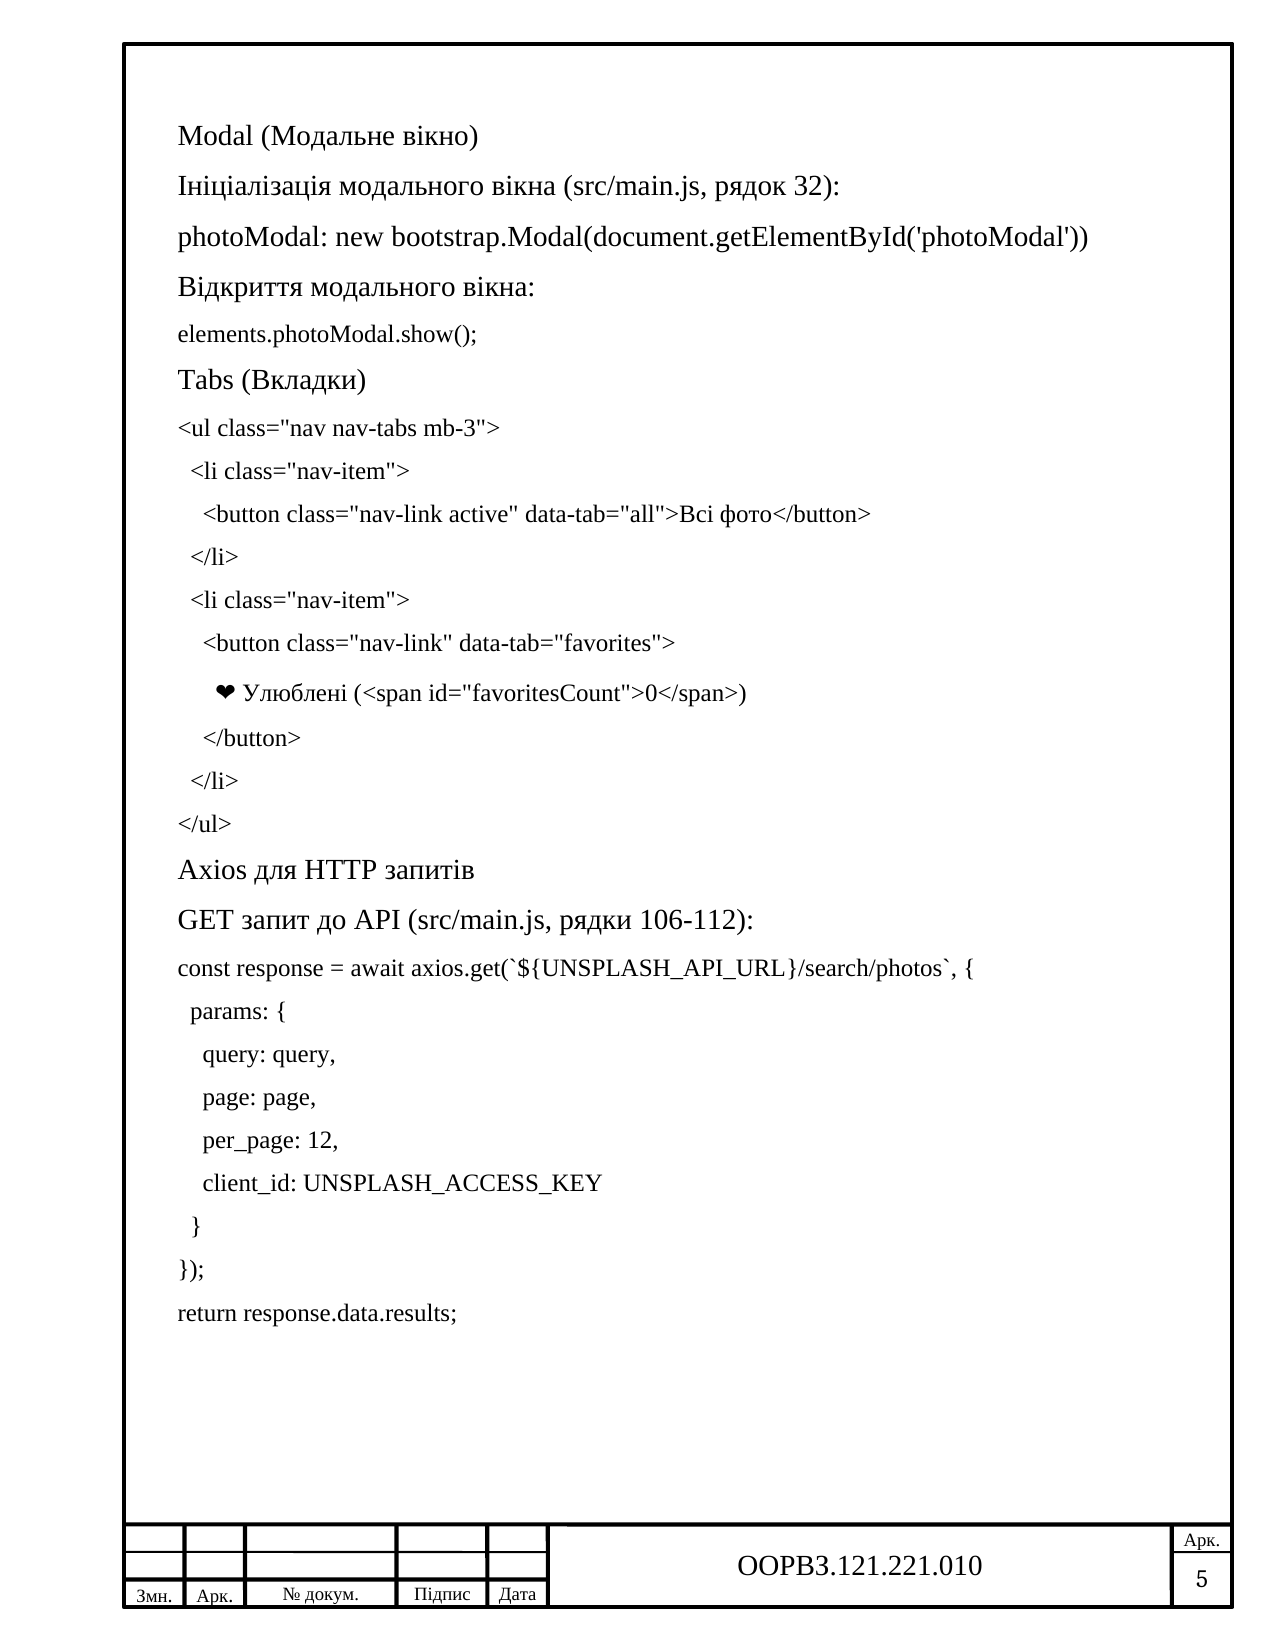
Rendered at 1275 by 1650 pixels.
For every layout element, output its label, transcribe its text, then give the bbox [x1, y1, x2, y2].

text Ініціалізація модального вікна (src/main.js, рядок 32): [177, 168, 1186, 202]
text <ul class="nav nav-tabs mb-3"> <li class="nav-item"> <button class="nav-link active" data-tab="all">Всі фото</button> </li> <li class="nav-item"> <button class="nav-link" data-tab="favorites"> ❤️ Улюблені (<span id="favoritesCount">0</span>) </button> </li> </ul> [177, 413, 1186, 838]
text elements.photoModal.show(); [177, 319, 1186, 348]
text GET запит до API (src/main.js, рядки 106-112): [177, 902, 1186, 936]
text Відкриття модального вікна: [177, 269, 1186, 303]
text photoModal: new bootstrap.Modal(document.getElementById('photoModal')) [177, 219, 1186, 252]
subtitle Axios для HTTP запитів [177, 852, 1186, 886]
text Modal (Модальне вікно) [177, 118, 1186, 152]
text const response = await axios.get(`${UNSPLASH_API_URL}/search/photos`, { params: { query: query, page: page, per_page: 12, client_id: UNSPLASH_ACCESS_KEY } }); return response.data.results; [177, 953, 1186, 1326]
subtitle Tabs (Вкладки) [177, 362, 1186, 396]
